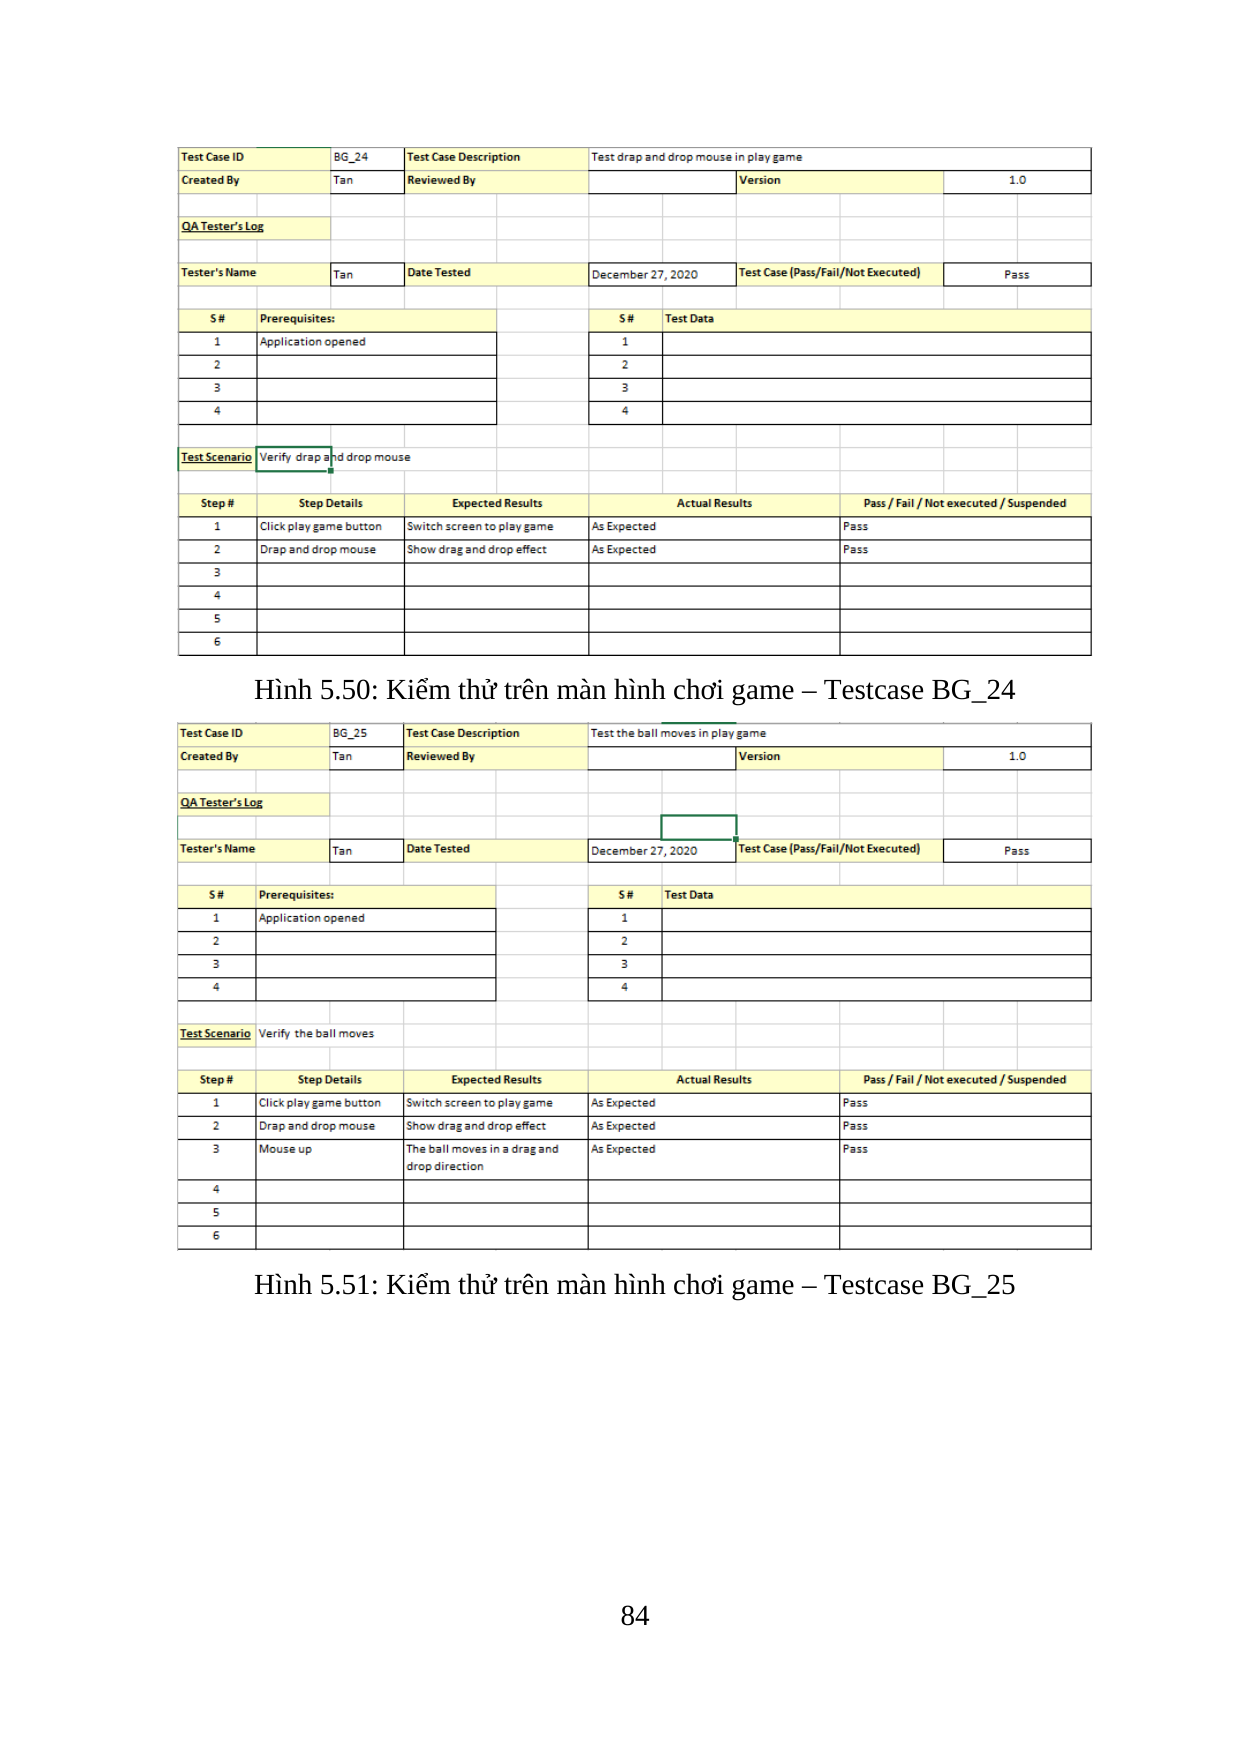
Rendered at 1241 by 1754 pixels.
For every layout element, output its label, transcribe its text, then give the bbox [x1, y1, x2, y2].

picture [177, 147, 1093, 656]
text Hình 5.50: Kiểm thử trên màn hình chơi game – Testcase BG_24 [177, 672, 1092, 706]
text Hình 5.51: Kiểm thử trên màn hình chơi game – Testcase BG_25 [177, 1267, 1092, 1301]
picture [177, 722, 1093, 1251]
